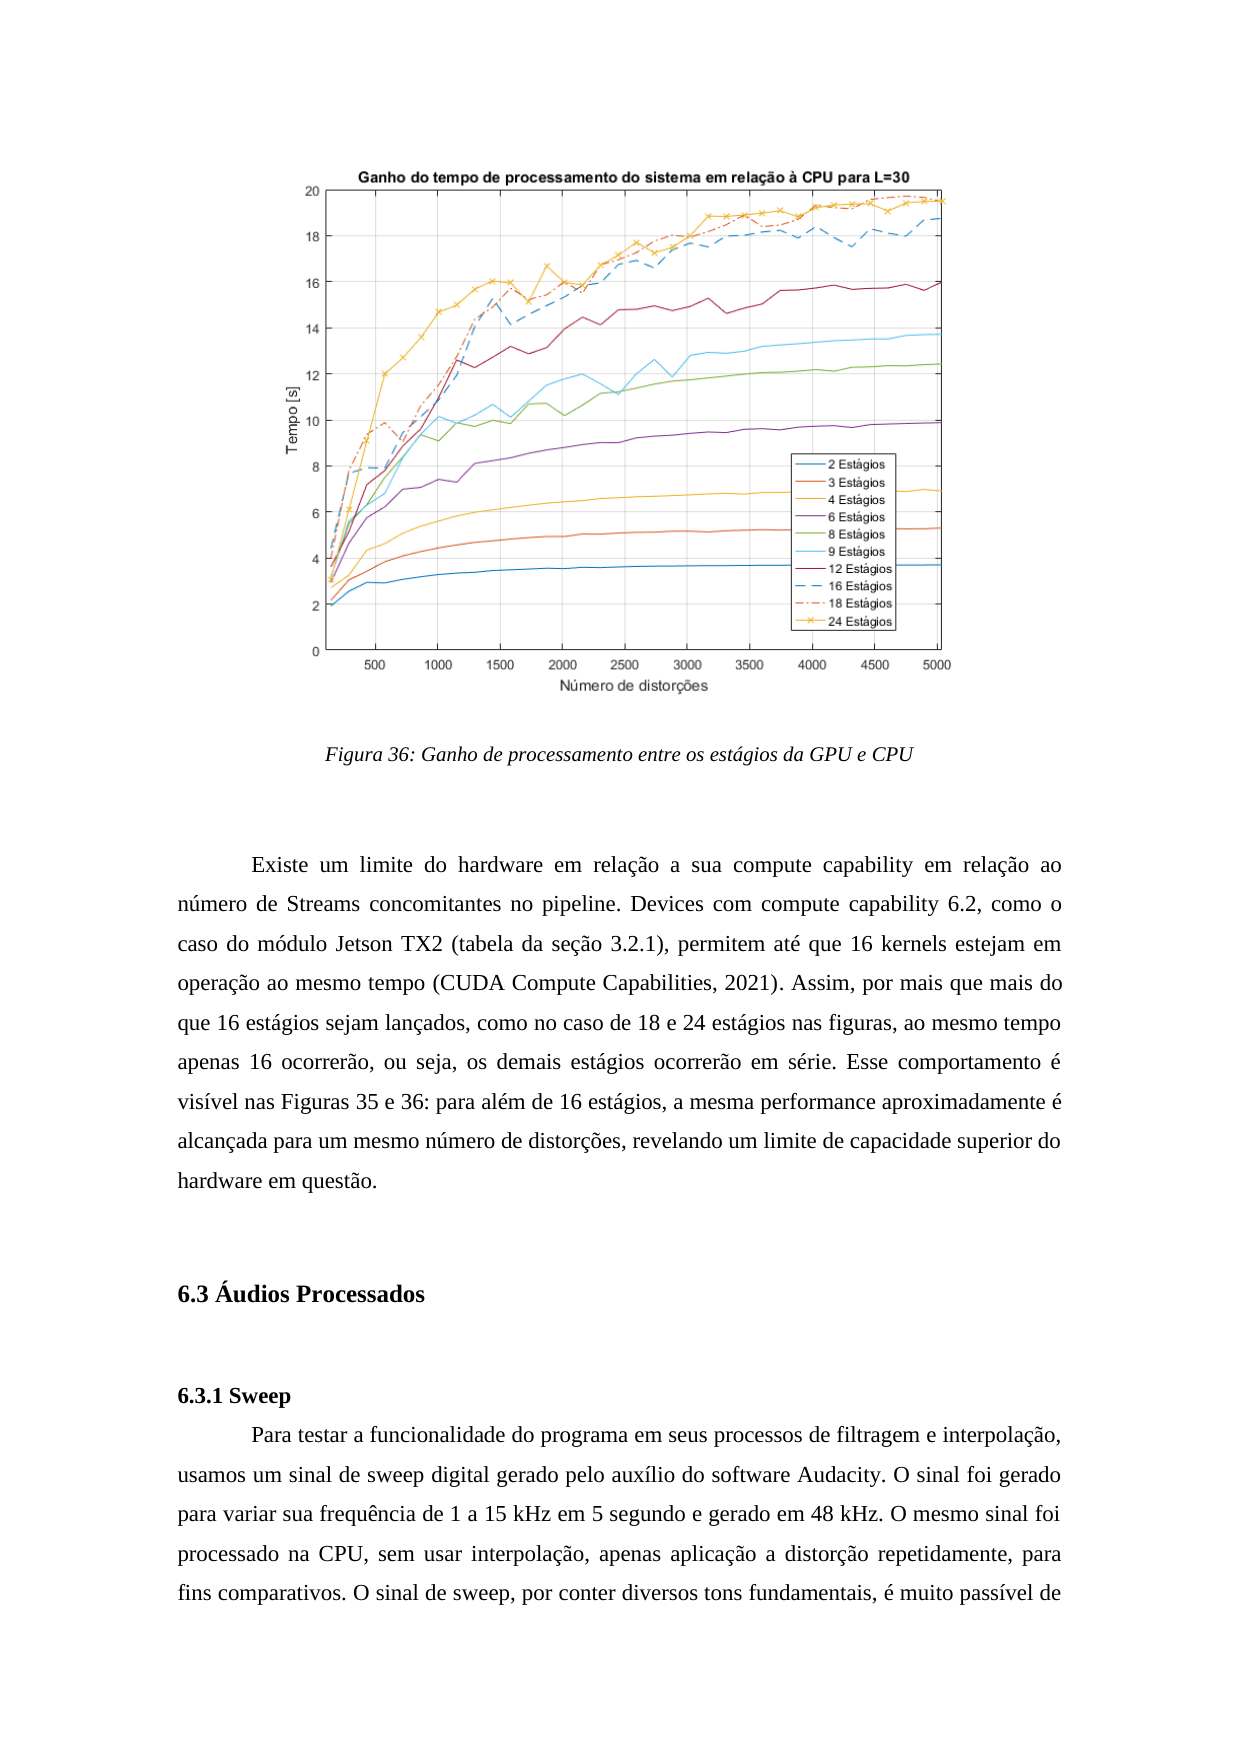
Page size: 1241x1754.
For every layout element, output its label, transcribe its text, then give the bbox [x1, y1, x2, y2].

picture [222, 147, 1018, 712]
subtitle 6.3 Áudios Processados [177, 1279, 1063, 1308]
subtitle 6.3.1 Sweep [177, 1382, 1063, 1408]
text Existe um limite do hardware em relação a sua compute capability em relação ao número de Streams concomitantes no pipeline. Devices com compute capability 6.2, como o caso do módulo Jetson TX2 (tabela da seção 3.2.1), permitem até que 16 kernels estejam em operação ao mesmo tempo. Assim, por mais que mais do que 16 estágios sejam lançados, como no caso de 18 e 24 estágios nas figuras, ao mesmo tempo apenas 16 ocorrerão, ou seja, os demais estágios ocorrerão em série. Esse comportamento é visível nas Figuras 35 e 36: para além de 16 estágios, a mesma performance aproximadamente é alcançada para um mesmo número de distorções, revelando um limite de capacidade superior do hardware em questão. [177, 851, 1063, 1193]
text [177, 1422, 1063, 1606]
text Figura 36: Ganho de processamento entre os estágios da GPU e CPU [177, 742, 1063, 766]
